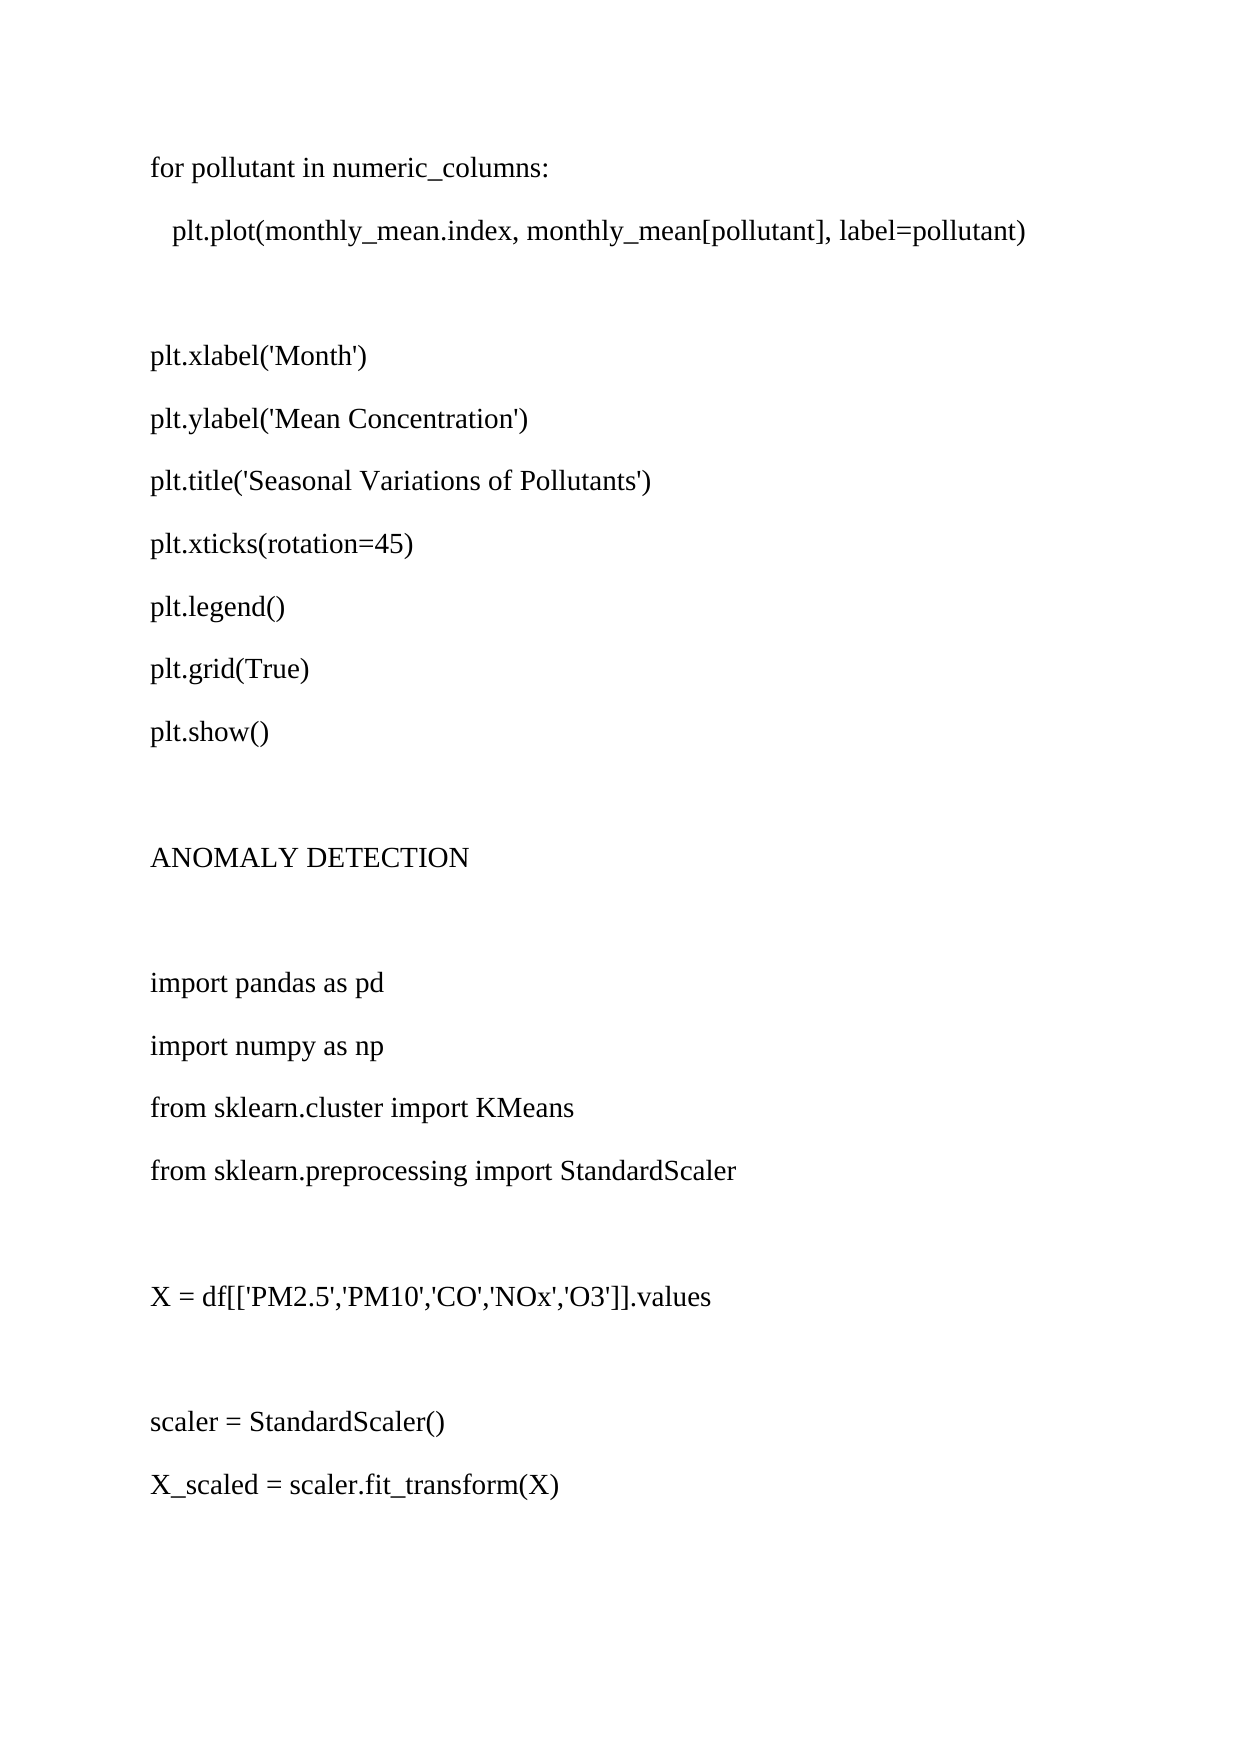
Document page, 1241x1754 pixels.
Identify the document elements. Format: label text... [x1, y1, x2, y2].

text ANOMALY DETECTION [150, 840, 1090, 873]
text plt.plot(monthly_mean.index, monthly_mean[pollutant], label=pollutant) [150, 213, 1090, 246]
text plt.show() [150, 714, 1090, 748]
text plt.legend() [150, 589, 1090, 622]
text plt.ylabel('Mean Concentration') [150, 401, 1090, 434]
text import numpy as np [150, 1028, 1090, 1061]
text plt.title('Seasonal Variations of Pollutants') [150, 463, 1090, 497]
text from sklearn.preprocessing import StandardScaler [150, 1153, 1090, 1187]
text plt.grid(True) [150, 652, 1090, 685]
text plt.xlabel('Month') [150, 338, 1090, 372]
text X_scaled = scaler.fit_transform(X) [150, 1467, 1090, 1500]
text from sklearn.cluster import KMeans [150, 1091, 1090, 1124]
text X = df[['PM2.5','PM10','CO','NOx','O3']].values [150, 1279, 1090, 1312]
text import pandas as pd [150, 965, 1090, 999]
text scaler = StandardScaler() [150, 1404, 1090, 1438]
text for pollutant in numeric_columns: [150, 150, 1090, 183]
text plt.xticks(rotation=45) [150, 526, 1090, 560]
